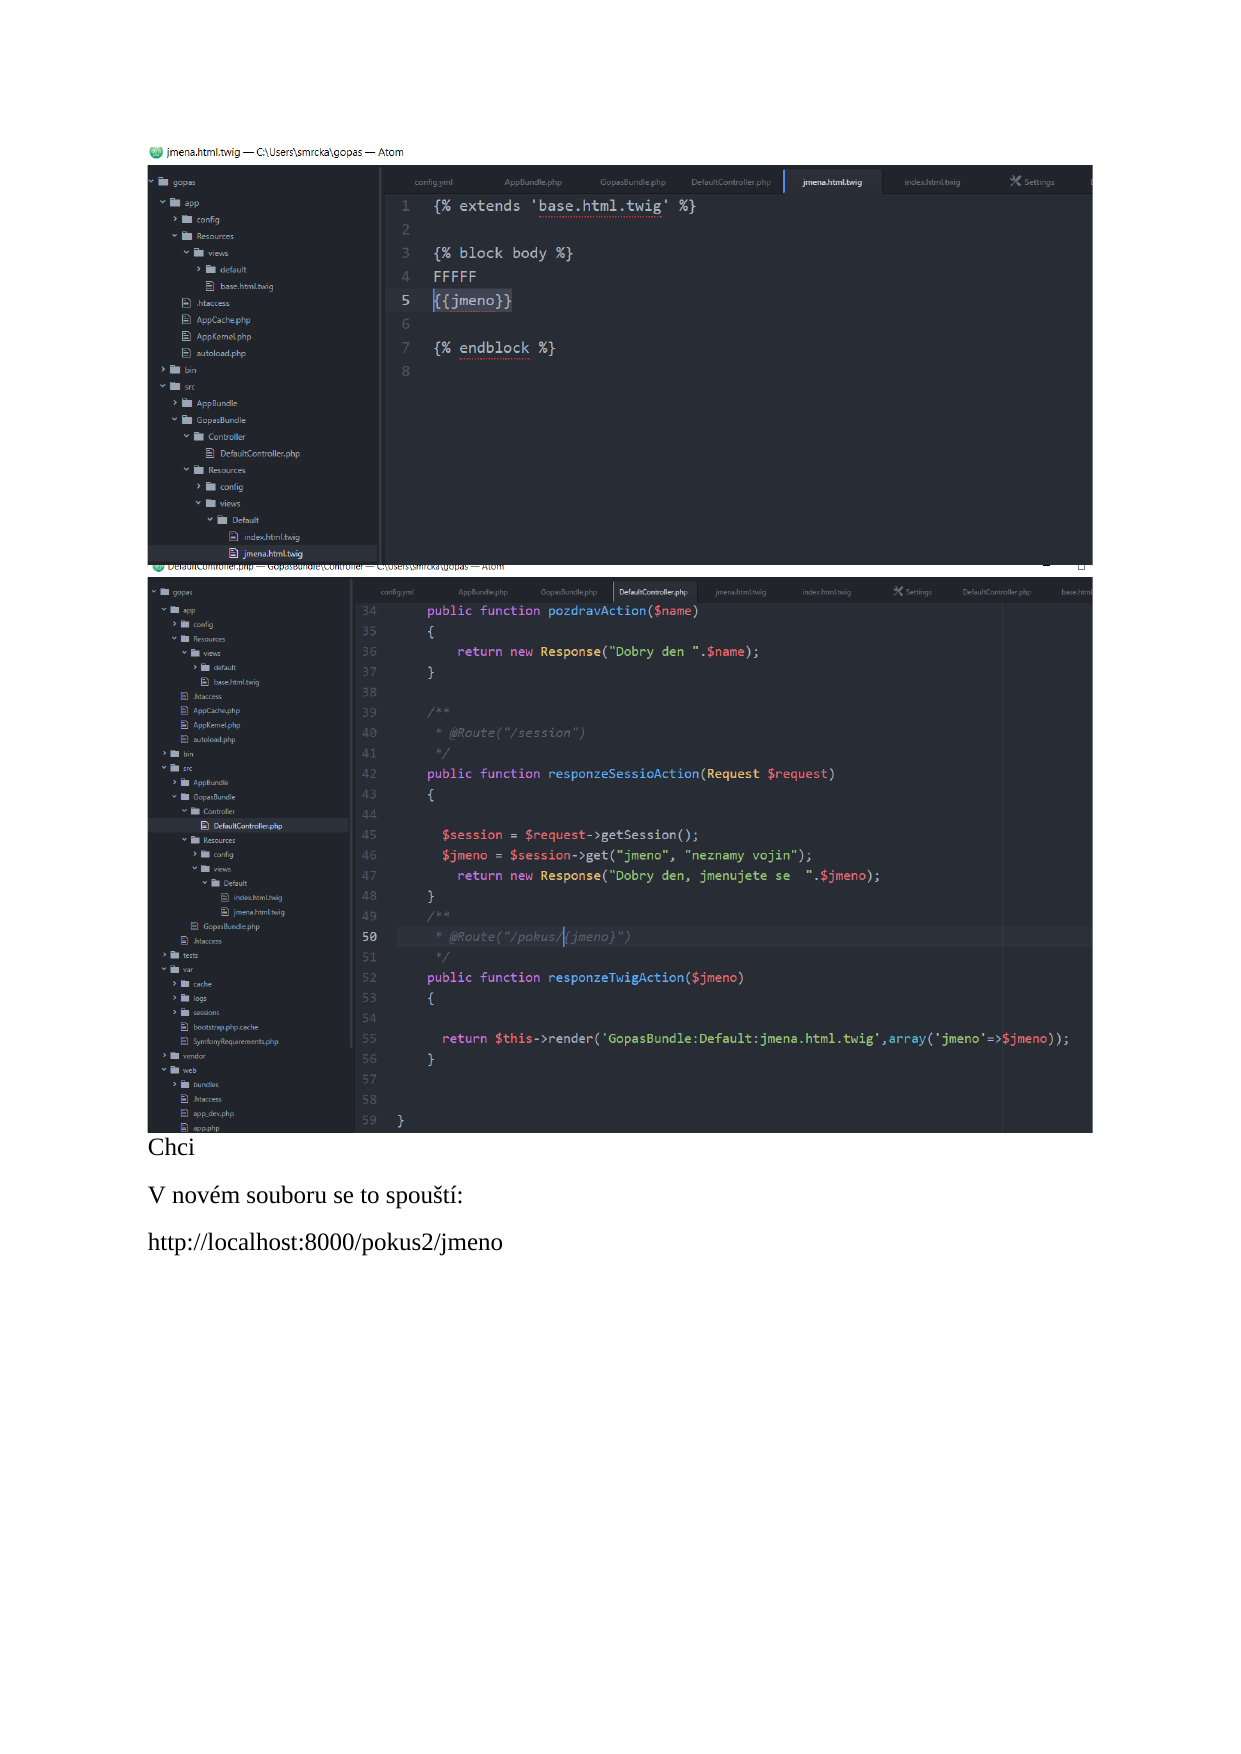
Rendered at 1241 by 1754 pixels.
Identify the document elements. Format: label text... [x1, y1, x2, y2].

text V novém souboru se to spouští: [148, 1180, 1093, 1208]
text Chci [148, 1133, 1093, 1161]
text http://localhost:8000/pokus2/jmeno [148, 1227, 1093, 1256]
picture [147, 147, 1093, 1133]
